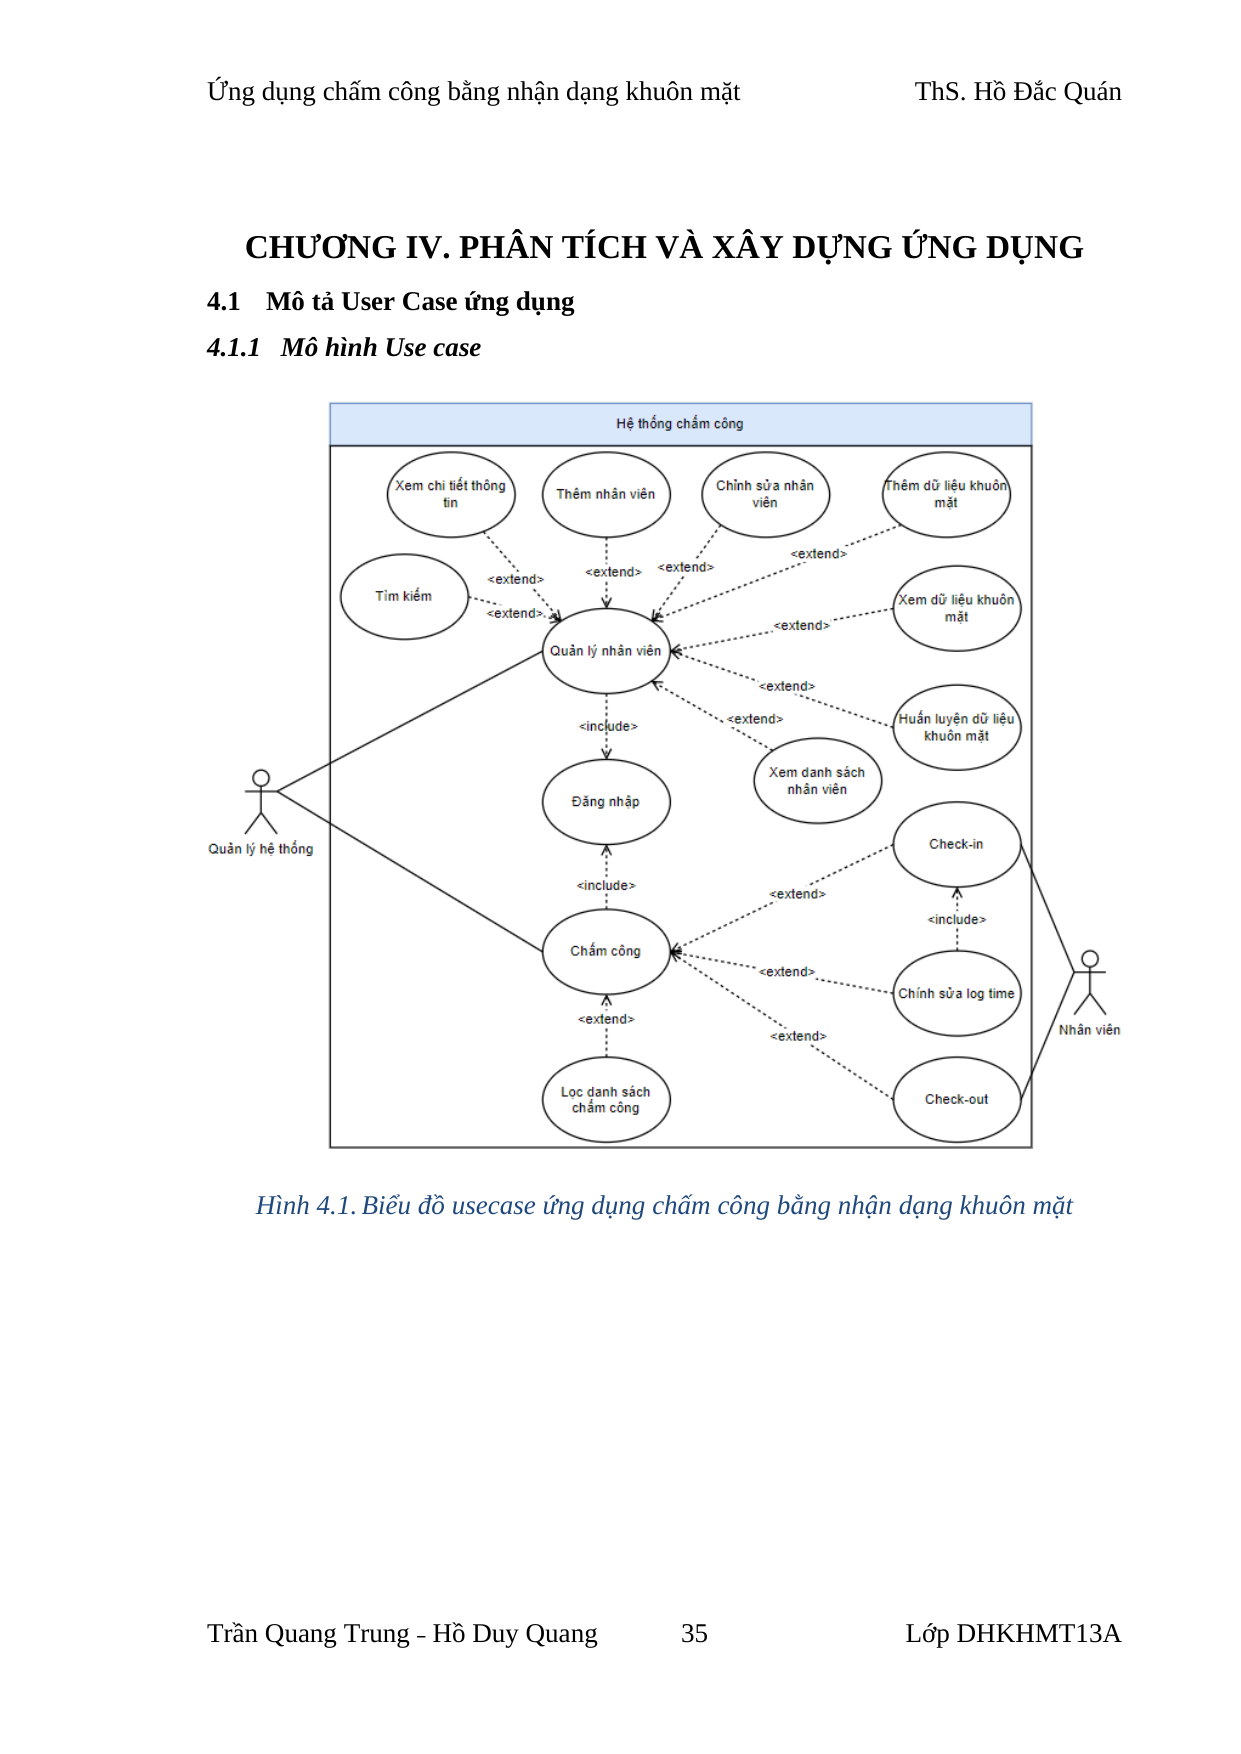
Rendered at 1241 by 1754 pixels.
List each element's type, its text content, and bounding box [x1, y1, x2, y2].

picture [206, 398, 1123, 1155]
text Hình 4.1. Biểu đồ usecase ứng dụng chấm công bằng nhận dạng khuôn mặt [207, 1189, 1122, 1220]
list Mô hình Use case [207, 331, 1122, 362]
subtitle CHƯƠNG IV. PHÂN TÍCH VÀ XÂY DỰNG ỨNG DỤNG [207, 227, 1122, 266]
list Mô tả User Case ứng dụng [207, 285, 1122, 316]
